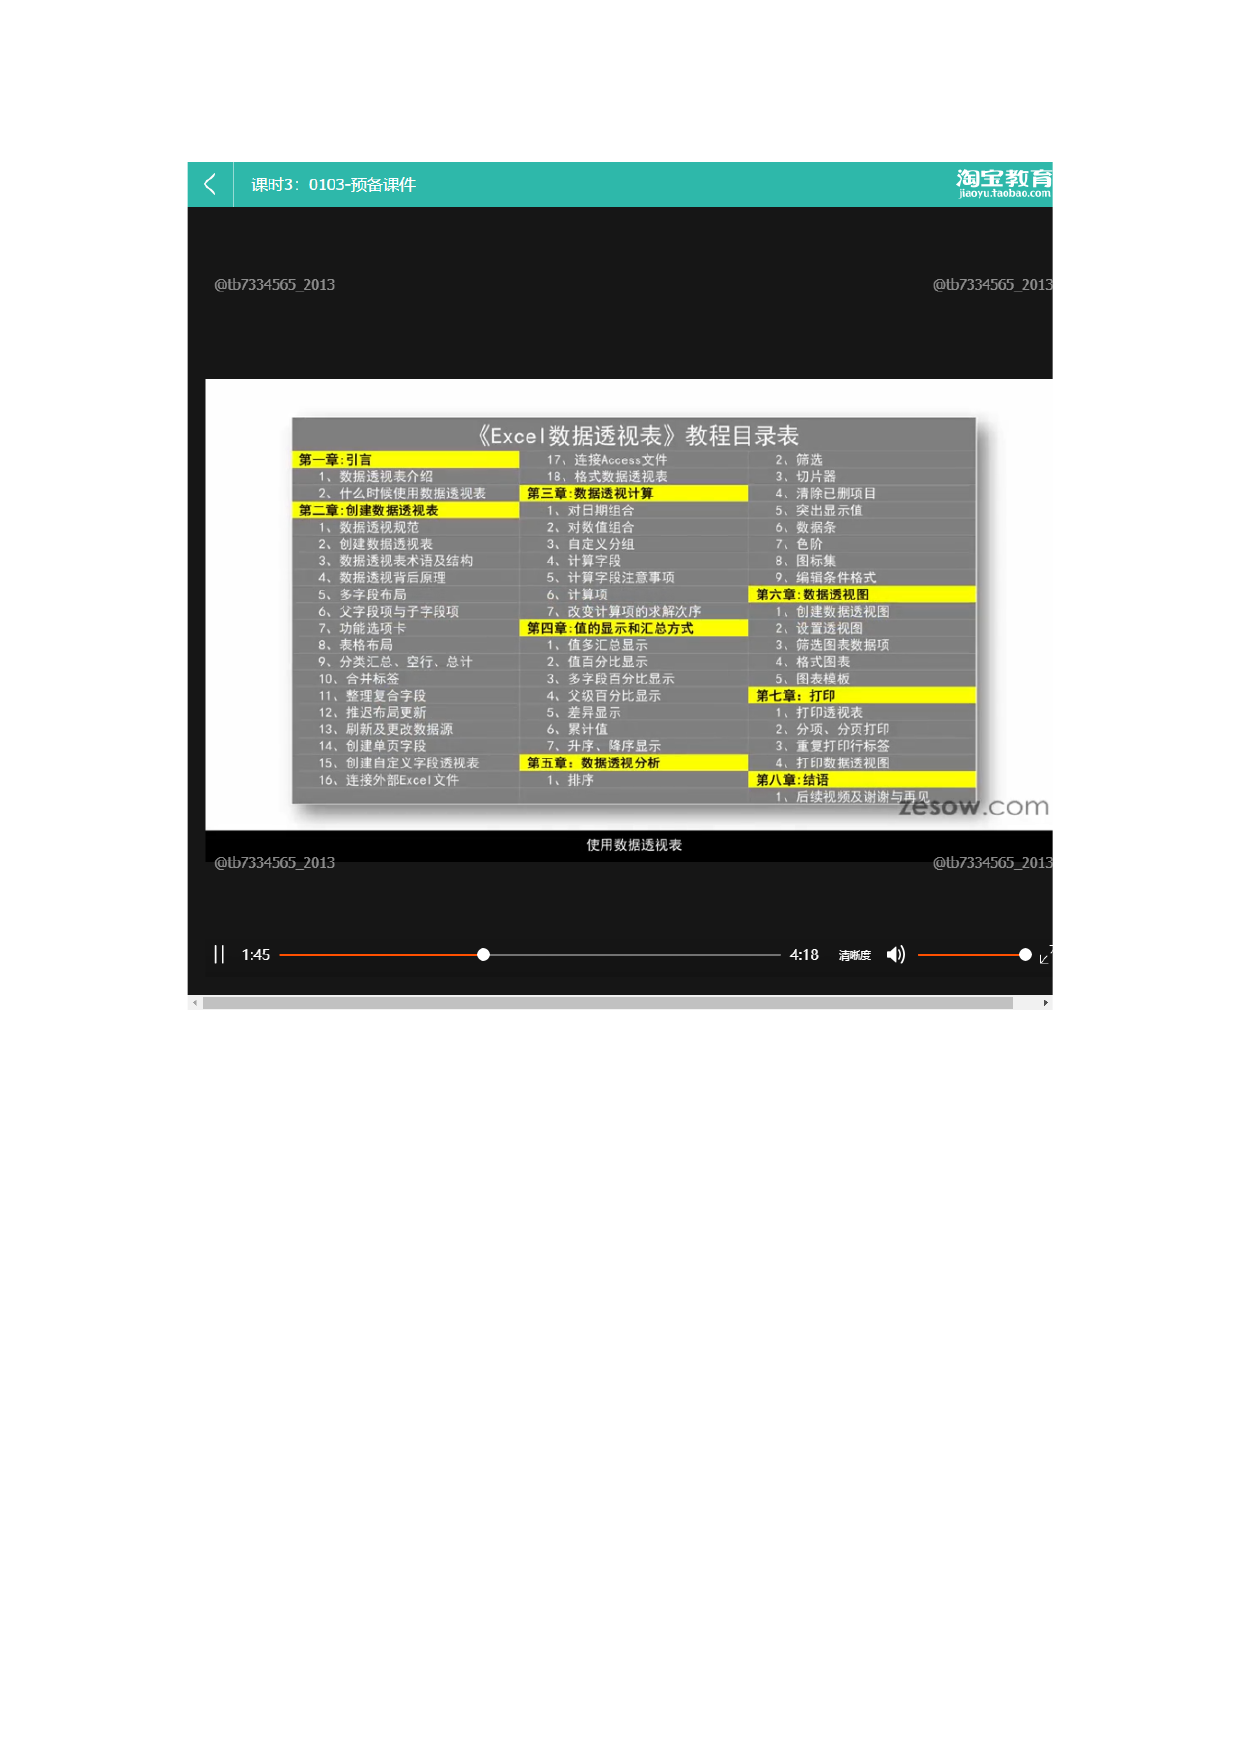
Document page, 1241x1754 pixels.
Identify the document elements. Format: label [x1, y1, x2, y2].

picture [187, 162, 1053, 1010]
